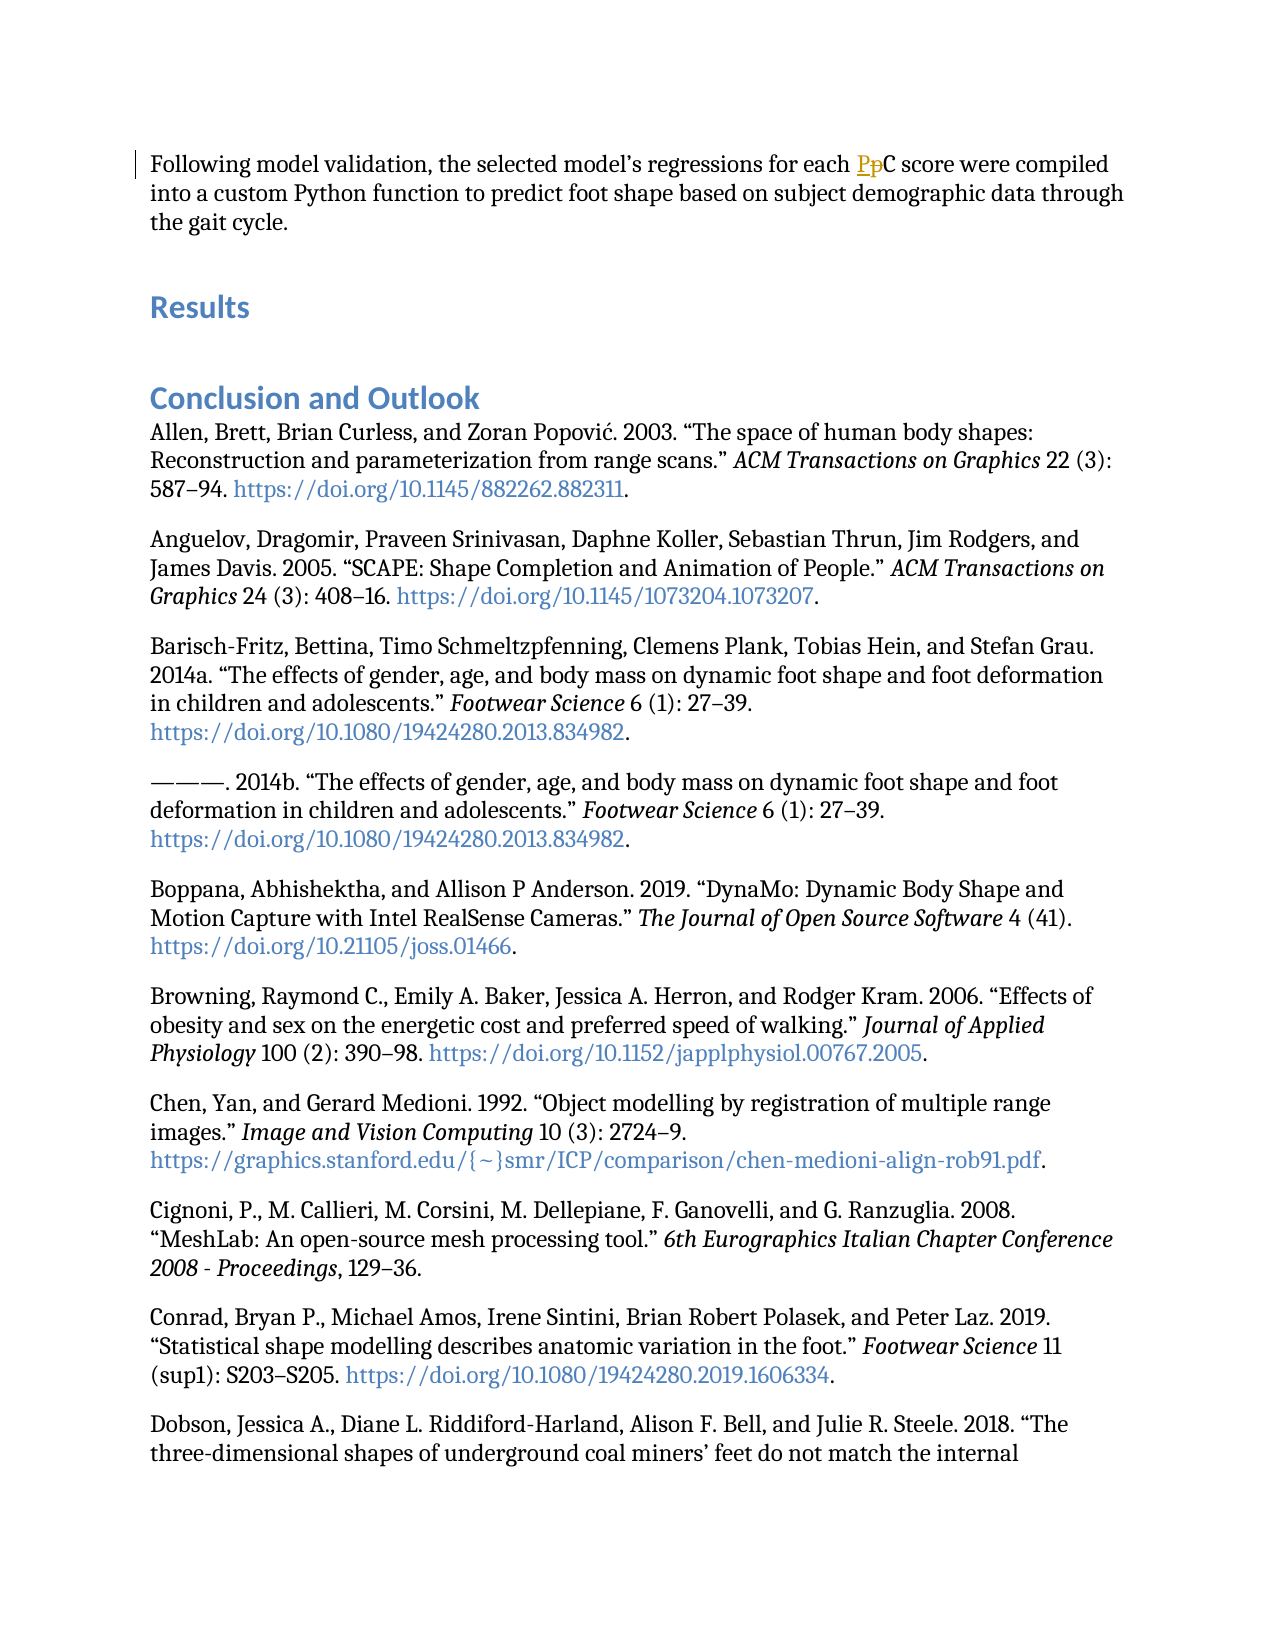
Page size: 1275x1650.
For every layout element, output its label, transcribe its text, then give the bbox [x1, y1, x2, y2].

text Cignoni, P., M. Callieri, M. Corsini, M. Dellepiane, F. Ganovelli, and G. Ranzuglia. 2008. “MeshLab: An open-source mesh processing tool.” 6th Eurographics Italian Chapter Conference 2008 - Proceedings, 129–36. [150, 1196, 1125, 1282]
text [150, 1410, 1125, 1468]
text ———. 2014b. “The effects of gender, age, and body mass on dynamic foot shape and foot deformation in children and adolescents.” Footwear Science 6 (1): 27–39. https://doi.org/10.1080/19424280.2013.834982. [150, 768, 1125, 854]
text Anguelov, Dragomir, Praveen Srinivasan, Daphne Koller, Sebastian Thrun, Jim Rodgers, and James Davis. 2005. “SCAPE: Shape Completion and Animation of People.” ACM Transactions on Graphics 24 (3): 408–16. https://doi.org/10.1145/1073204.1073207. [150, 525, 1125, 611]
text Following model validation, the selected model’s regressions for each C score were compiled into a custom Python function to predict foot shape based on subject demographic data through the gait cycle. [150, 150, 1125, 236]
text Boppana, Abhishektha, and Allison P Anderson. 2019. “DynaMo: Dynamic Body Shape and Motion Capture with Intel RealSense Cameras.” The Journal of Open Source Software 4 (41). https://doi.org/10.21105/joss.01466. [150, 875, 1125, 961]
subtitle Results [150, 286, 1125, 327]
text Barisch-Fritz, Bettina, Timo Schmeltzpfenning, Clemens Plank, Tobias Hein, and Stefan Grau. 2014a. “The effects of gender, age, and body mass on dynamic foot shape and foot deformation in children and adolescents.” Footwear Science 6 (1): 27–39. https://doi.org/10.1080/19424280.2013.834982. [150, 632, 1125, 747]
subtitle Conclusion and Outlook [150, 377, 1125, 418]
text Allen, Brett, Brian Curless, and Zoran Popović. 2003. “The space of human body shapes: Reconstruction and parameterization from range scans.” ACM Transactions on Graphics 22 (3): 587–94. https://doi.org/10.1145/882262.882311. [150, 418, 1125, 504]
text Browning, Raymond C., Emily A. Baker, Jessica A. Herron, and Rodger Kram. 2006. “Effects of obesity and sex on the energetic cost and preferred speed of walking.” Journal of Applied Physiology 100 (2): 390–98. https://doi.org/10.1152/japplphysiol.00767.2005. [150, 982, 1125, 1068]
text Chen, Yan, and Gerard Medioni. 1992. “Object modelling by registration of multiple range images.” Image and Vision Computing 10 (3): 2724–9. https://graphics.stanford.edu/{~}smr/ICP/comparison/chen-medioni-align-rob91.pdf. [150, 1089, 1125, 1175]
text Conrad, Bryan P., Michael Amos, Irene Sintini, Brian Robert Polasek, and Peter Laz. 2019. “Statistical shape modelling describes anatomic variation in the foot.” Footwear Science 11 (sup1): S203–S205. https://doi.org/10.1080/19424280.2019.1606334. [150, 1303, 1125, 1389]
